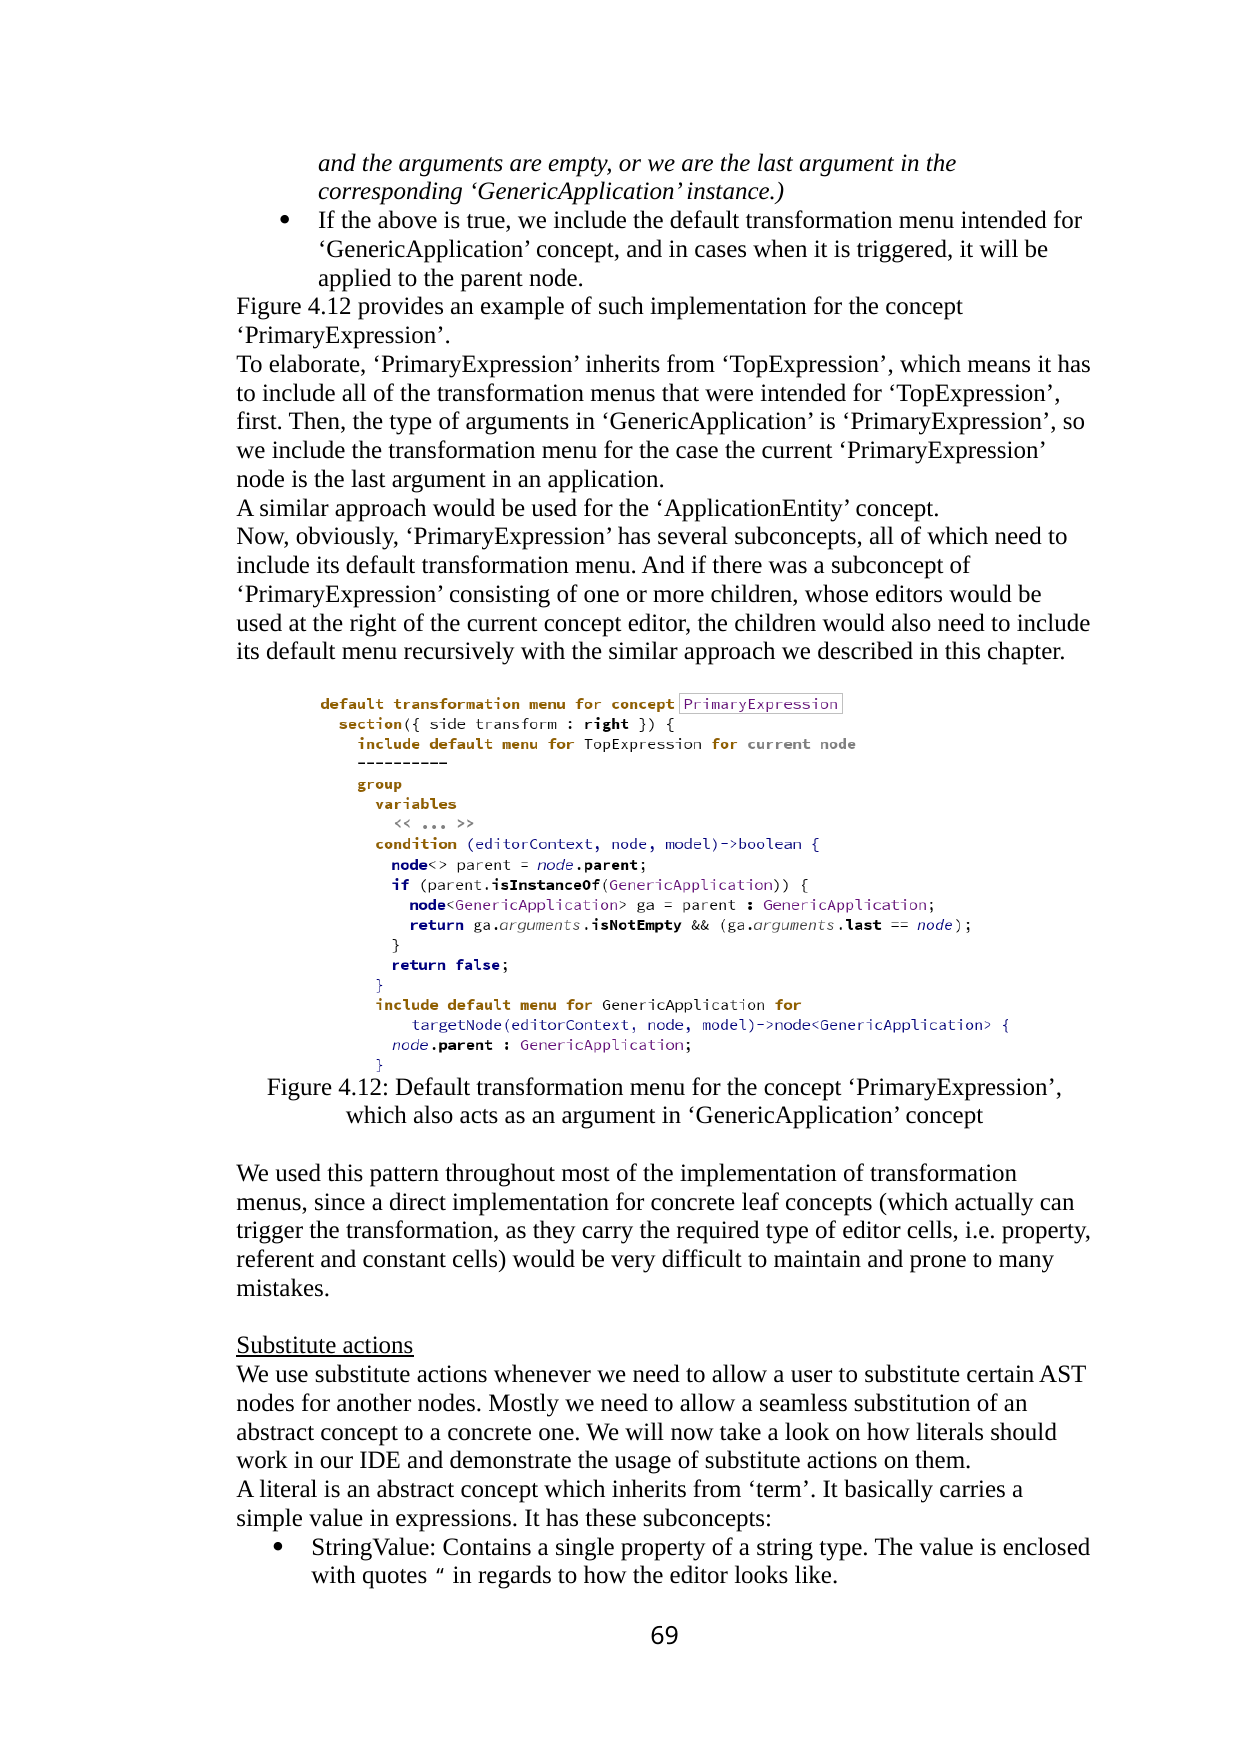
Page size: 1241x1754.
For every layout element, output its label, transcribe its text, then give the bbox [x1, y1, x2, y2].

text Figure 4.12: Default transformation menu for the concept ‘PrimaryExpression’, which also acts as an argument in ‘GenericApplication’ concept [236, 1072, 1092, 1129]
list StringValue: Contains a single property of a string type. The value is enclosed with quotes “ in regards to how the editor looks like. [274, 1532, 1092, 1590]
text We used this pattern throughout most of the implementation of transformation menus, since a direct implementation for concrete leaf concepts (which actually can trigger the transformation, as they carry the required type of editor cells, i.e. property, referent and constant cells) would be very difficult to maintain and prone to many mistakes. [236, 1158, 1092, 1302]
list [280, 148, 1092, 205]
picture [320, 693, 1008, 1072]
text To elaborate, ‘PrimaryExpression’ inherits from ‘TopExpression’, which means it has to include all of the transformation menus that were intended for ‘TopExpression’, first. Then, the type of arguments in ‘GenericApplication’ is ‘PrimaryExpression’, so we include the transformation menu for the case the current ‘PrimaryExpression’ node is the last argument in an application. [236, 349, 1092, 493]
text A literal is an abstract concept which inherits from ‘term’. It basically carries a simple value in expressions. It has these subconcepts: [236, 1474, 1092, 1532]
text A similar approach would be used for the ‘ApplicationEntity’ concept. [236, 493, 1092, 521]
text We use substitute actions whenever we need to allow a user to substitute certain AST nodes for another nodes. Mostly we need to allow a seamless substitution of an abstract concept to a concrete one. We will now take a look on how literals should work in our IDE and demonstrate the usage of substitute actions on them. [236, 1359, 1092, 1474]
text Substitute actions [236, 1330, 1092, 1359]
text Now, obviously, ‘PrimaryExpression’ has several subconcepts, all of which need to include its default transformation menu. And if there was a subconcept of ‘PrimaryExpression’ consisting of one or more children, whose editors would be used at the right of the current concept editor, the children would also need to include its default menu recursively with the similar approach we described in this chapter. [236, 521, 1092, 665]
text Figure 4.12 provides an example of such implementation for the concept ‘PrimaryExpression’. [236, 291, 1092, 349]
list If the above is true, we include the default transformation menu intended for ‘GenericApplication’ concept, and in cases when it is triggered, it will be applied to the parent node. [280, 205, 1092, 291]
